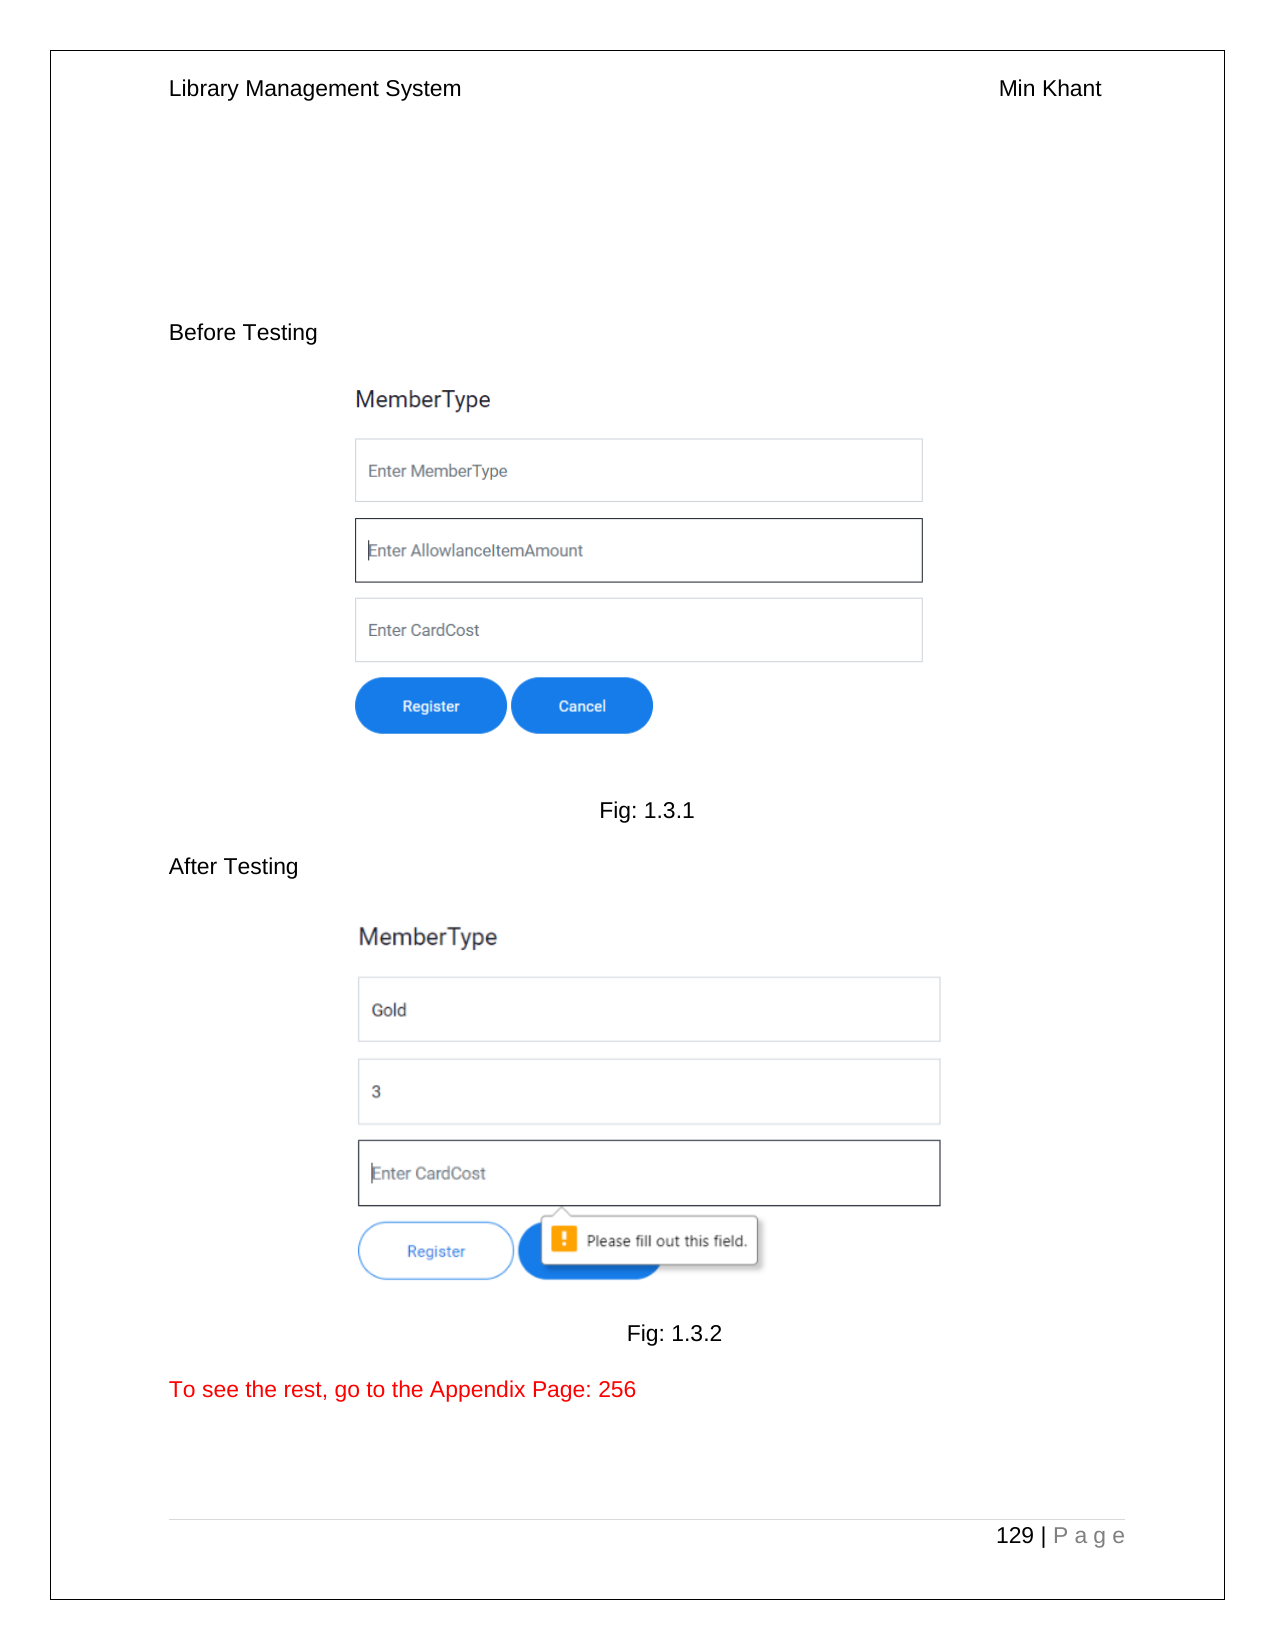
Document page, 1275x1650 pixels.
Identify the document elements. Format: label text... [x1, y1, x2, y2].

text Fig: 1.3.1 [169, 797, 1125, 823]
picture [340, 909, 954, 1291]
text Fig: 1.3.2 [169, 1320, 1125, 1346]
picture [340, 374, 954, 768]
text To see the rest, go to the Appendix Page: 256 [169, 1376, 1125, 1403]
text After Testing [169, 853, 1125, 879]
text Before Testing [169, 318, 1125, 345]
